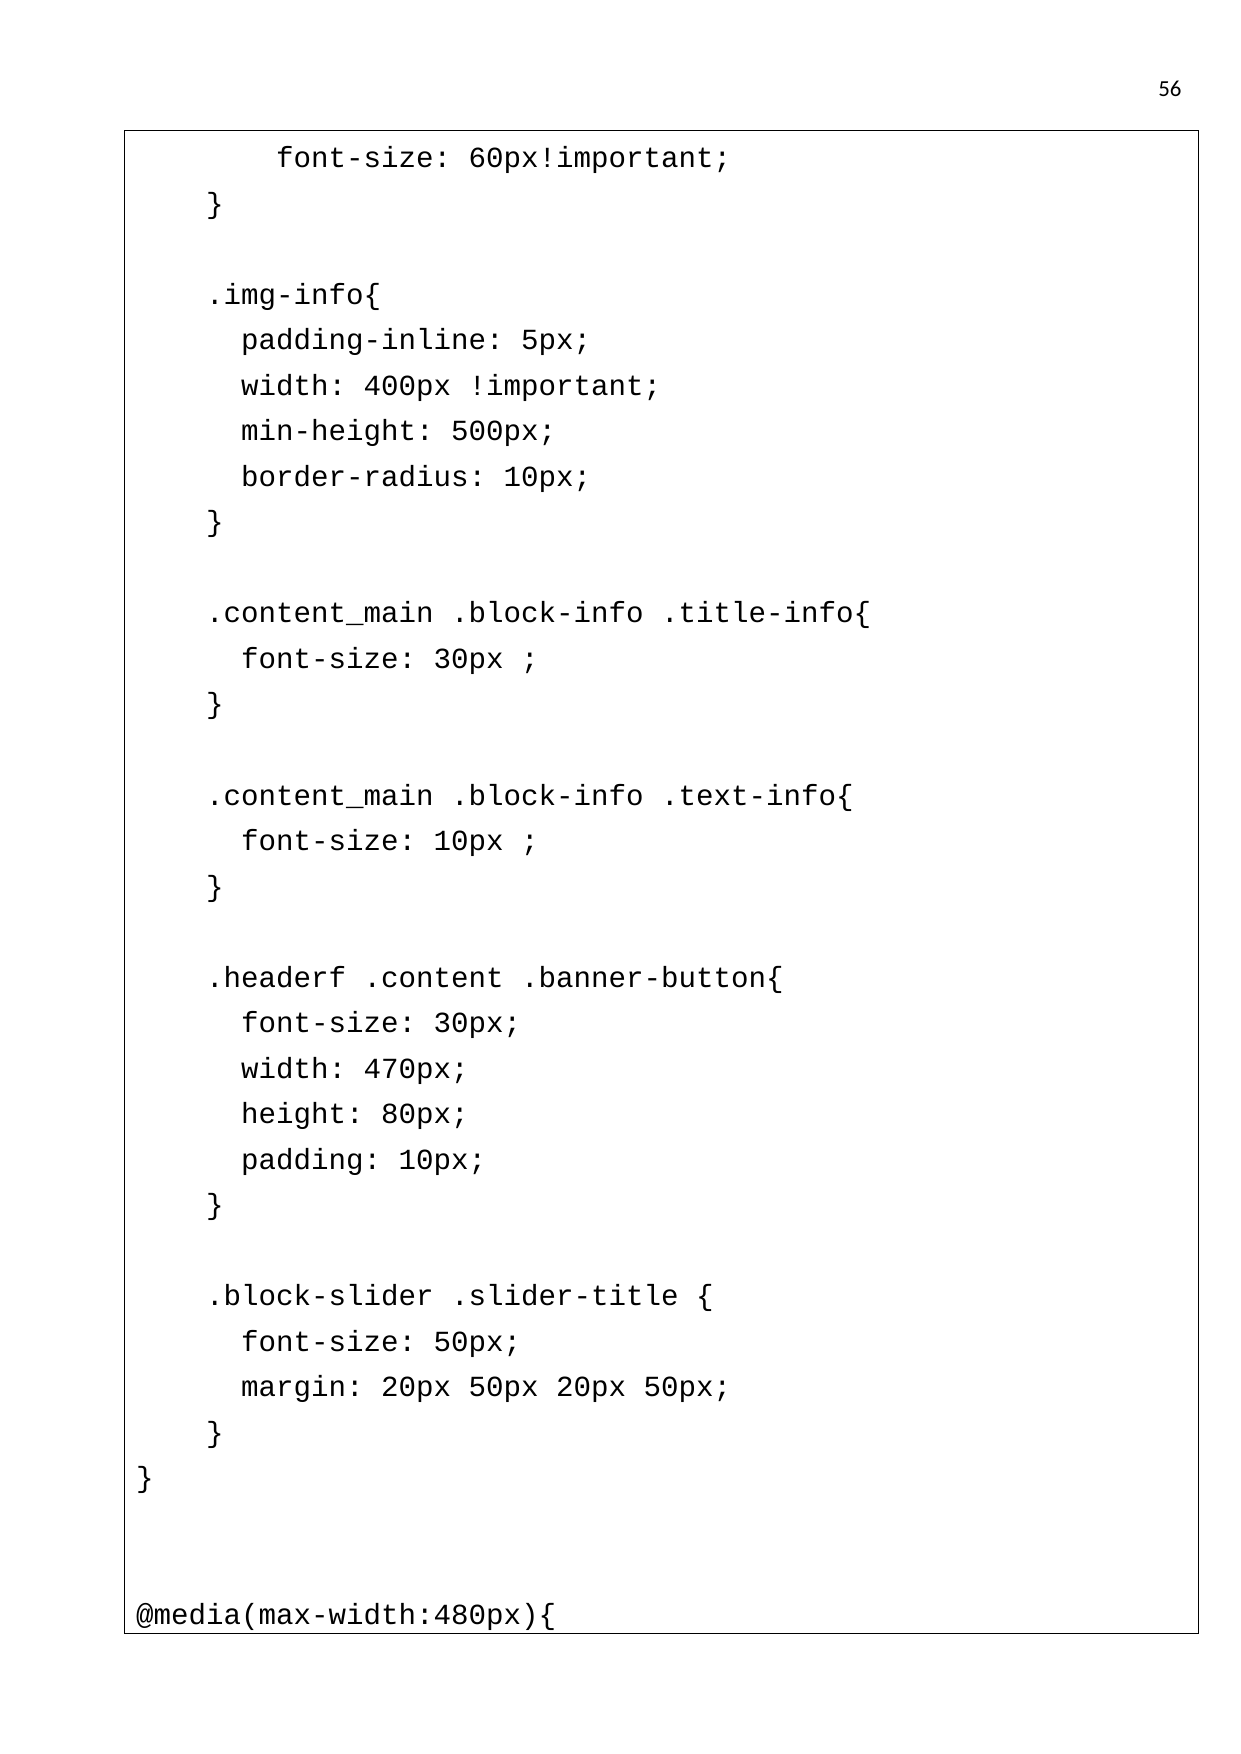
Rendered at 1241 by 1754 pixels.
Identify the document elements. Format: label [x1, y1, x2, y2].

table_cell [125, 131, 1198, 1633]
